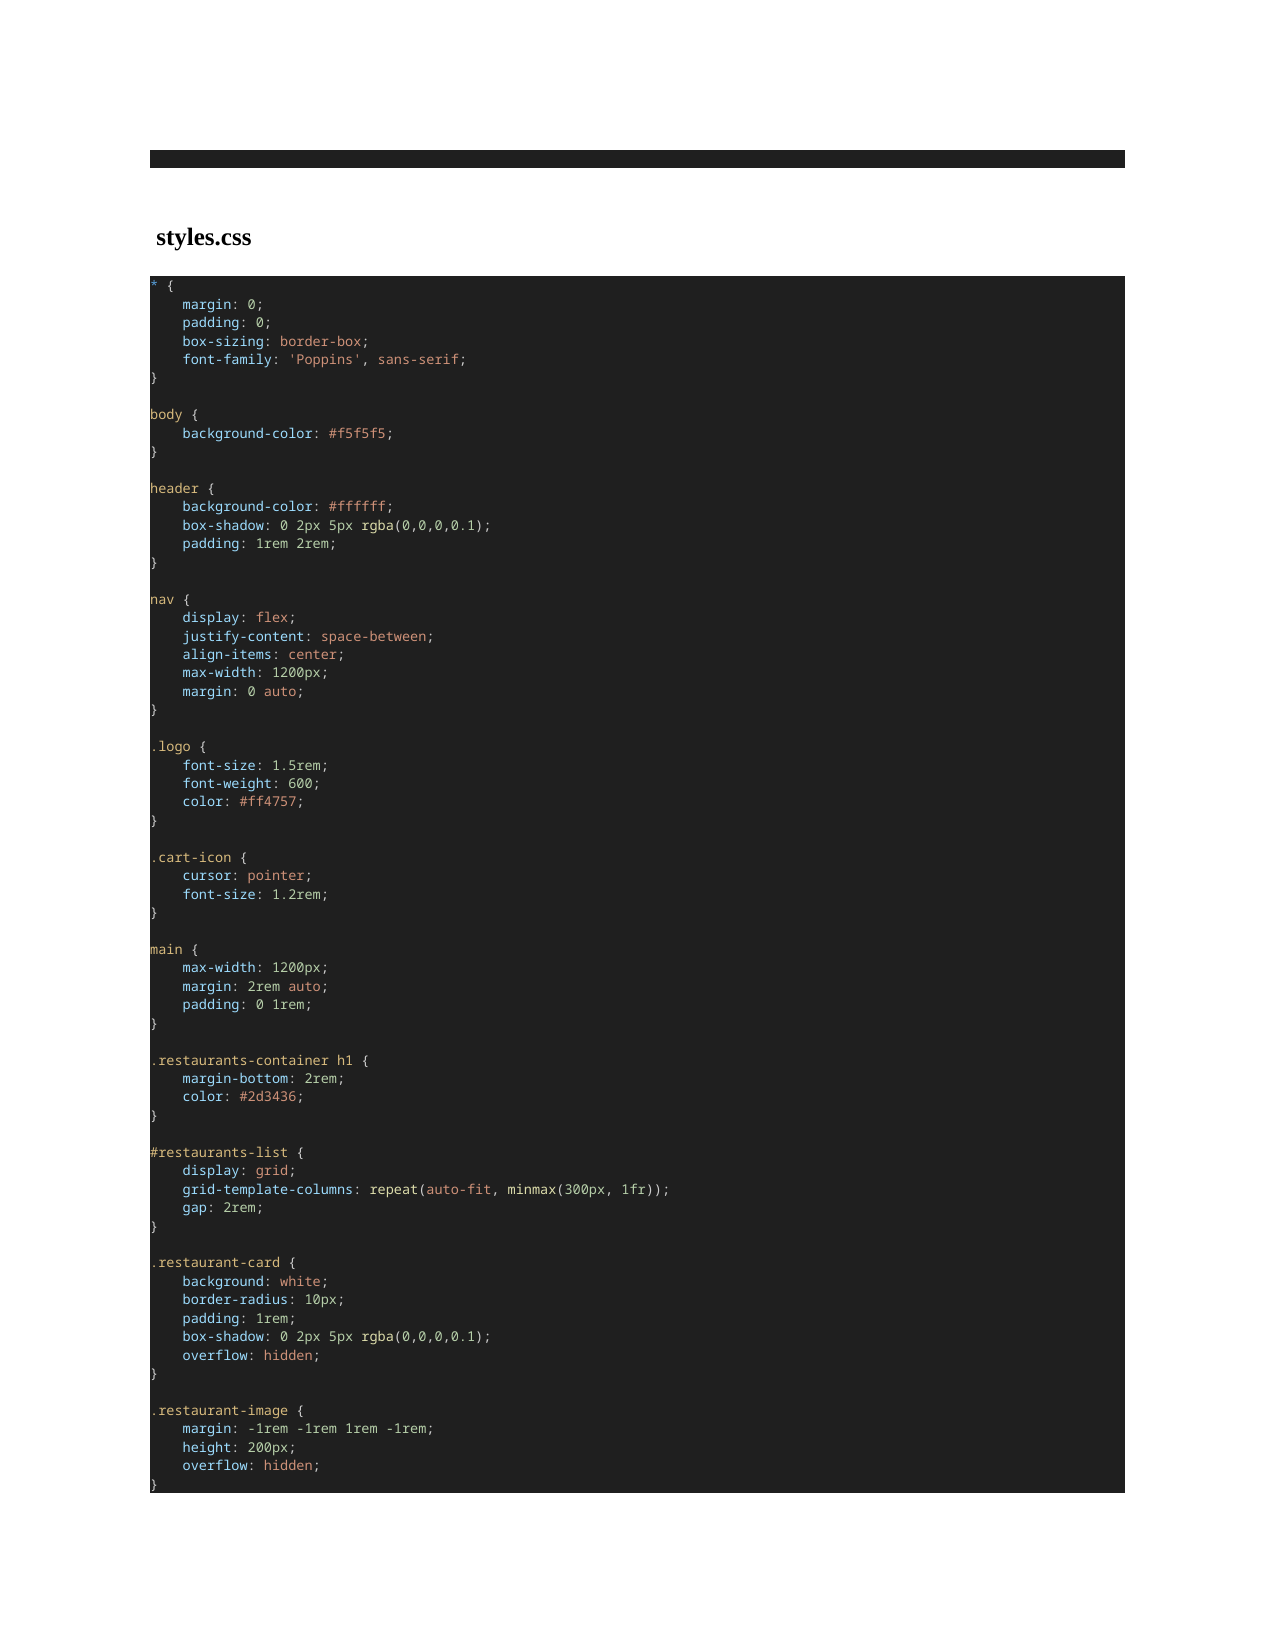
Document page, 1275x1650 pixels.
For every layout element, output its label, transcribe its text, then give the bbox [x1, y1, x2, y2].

text box-sizing: border-box; [150, 331, 1125, 350]
text .restaurant-image { [150, 1401, 1125, 1419]
text } [150, 553, 1125, 571]
text box-shadow: 0 2px 5px rgba(0,0,0,0.1); [150, 1327, 1125, 1346]
text background: white; [150, 1272, 1125, 1290]
text } [150, 1364, 1125, 1382]
text max-width: 1200px; [150, 958, 1125, 977]
text padding: 0 1rem; [150, 995, 1125, 1014]
text display: grid; [150, 1161, 1125, 1179]
text margin: 2rem auto; [150, 977, 1125, 995]
text max-width: 1200px; [150, 663, 1125, 682]
text } [150, 1474, 1125, 1493]
text gap: 2rem; [150, 1198, 1125, 1216]
text justify-content: space-between; [150, 626, 1125, 645]
text #restaurants-list { [150, 1143, 1125, 1161]
text styles.css [150, 222, 1125, 251]
text } [150, 442, 1125, 461]
text padding: 1rem; [150, 1309, 1125, 1327]
text } [150, 700, 1125, 719]
text } [150, 1014, 1125, 1032]
text } [150, 1106, 1125, 1124]
text font-family: 'Poppins', sans-serif; [150, 350, 1125, 368]
text .restaurants-container h1 { [150, 1051, 1125, 1069]
text color: #2d3436; [150, 1087, 1125, 1106]
text font-size: 1.5rem; [150, 756, 1125, 774]
text font-size: 1.2rem; [150, 884, 1125, 903]
text overflow: hidden; [150, 1456, 1125, 1474]
text margin-bottom: 2rem; [150, 1069, 1125, 1087]
text margin: 0 auto; [150, 682, 1125, 700]
text font-weight: 600; [150, 774, 1125, 792]
text color: #ff4757; [150, 792, 1125, 811]
text align-items: center; [150, 645, 1125, 663]
text grid-template-columns: repeat(auto-fit, minmax(300px, 1fr)); [150, 1179, 1125, 1198]
text } [150, 903, 1125, 921]
text margin: -1rem -1rem 1rem -1rem; [150, 1419, 1125, 1438]
text } [150, 368, 1125, 387]
text } [150, 1216, 1125, 1235]
text overflow: hidden; [150, 1346, 1125, 1364]
text border-radius: 10px; [150, 1290, 1125, 1309]
text .cart-icon { [150, 848, 1125, 866]
text height: 200px; [150, 1438, 1125, 1456]
text body { [150, 405, 1125, 424]
text } [150, 811, 1125, 829]
text .logo { [150, 737, 1125, 756]
text background-color: #ffffff; [150, 497, 1125, 516]
text header { [150, 479, 1125, 497]
text .restaurant-card { [150, 1253, 1125, 1272]
text * { [150, 276, 1125, 294]
text margin: 0; [150, 294, 1125, 313]
text padding: 1rem 2rem; [150, 534, 1125, 553]
text main { [150, 940, 1125, 958]
text padding: 0; [150, 313, 1125, 331]
text nav { [150, 589, 1125, 608]
text cursor: pointer; [150, 866, 1125, 884]
text background-color: #f5f5f5; [150, 424, 1125, 442]
text box-shadow: 0 2px 5px rgba(0,0,0,0.1); [150, 516, 1125, 534]
text display: flex; [150, 608, 1125, 626]
